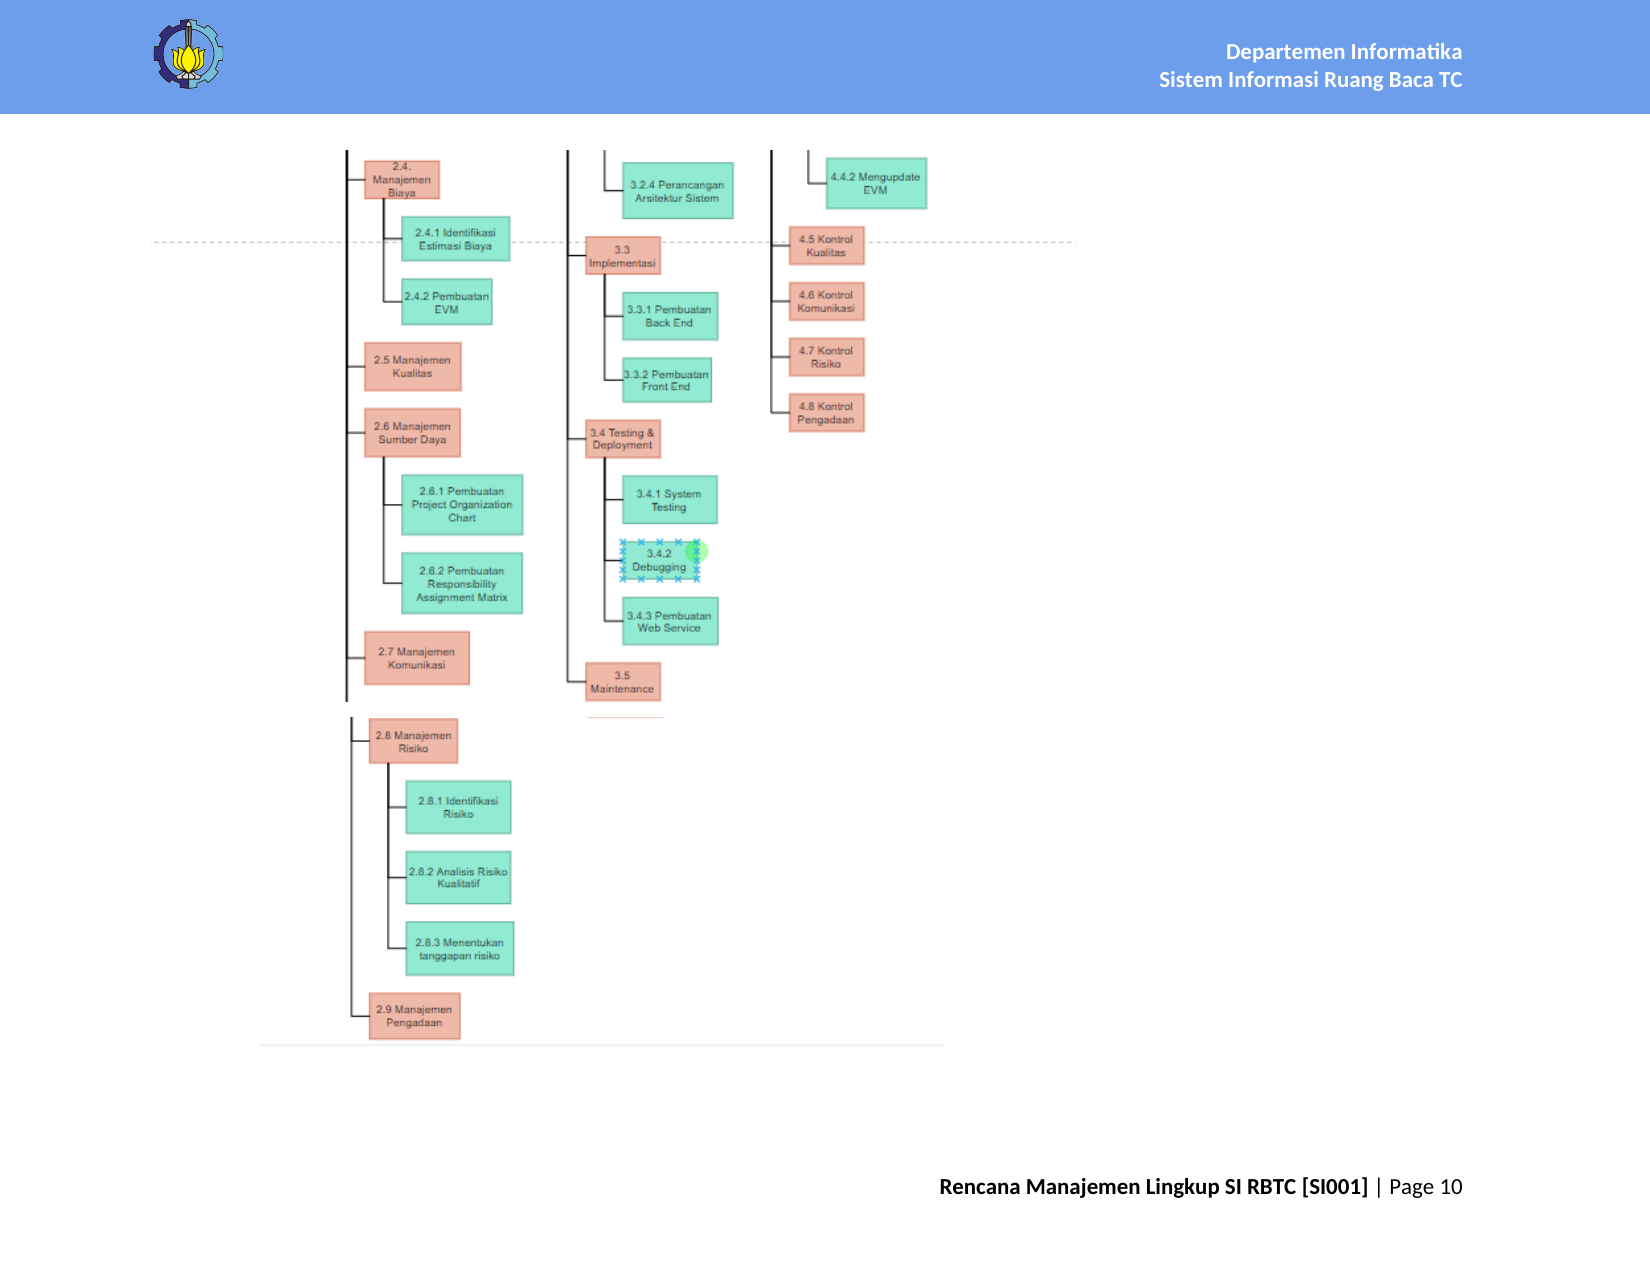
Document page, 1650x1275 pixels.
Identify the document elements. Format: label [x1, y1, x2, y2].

picture [150, 150, 1076, 702]
picture [153, 19, 224, 89]
picture [259, 717, 945, 1046]
